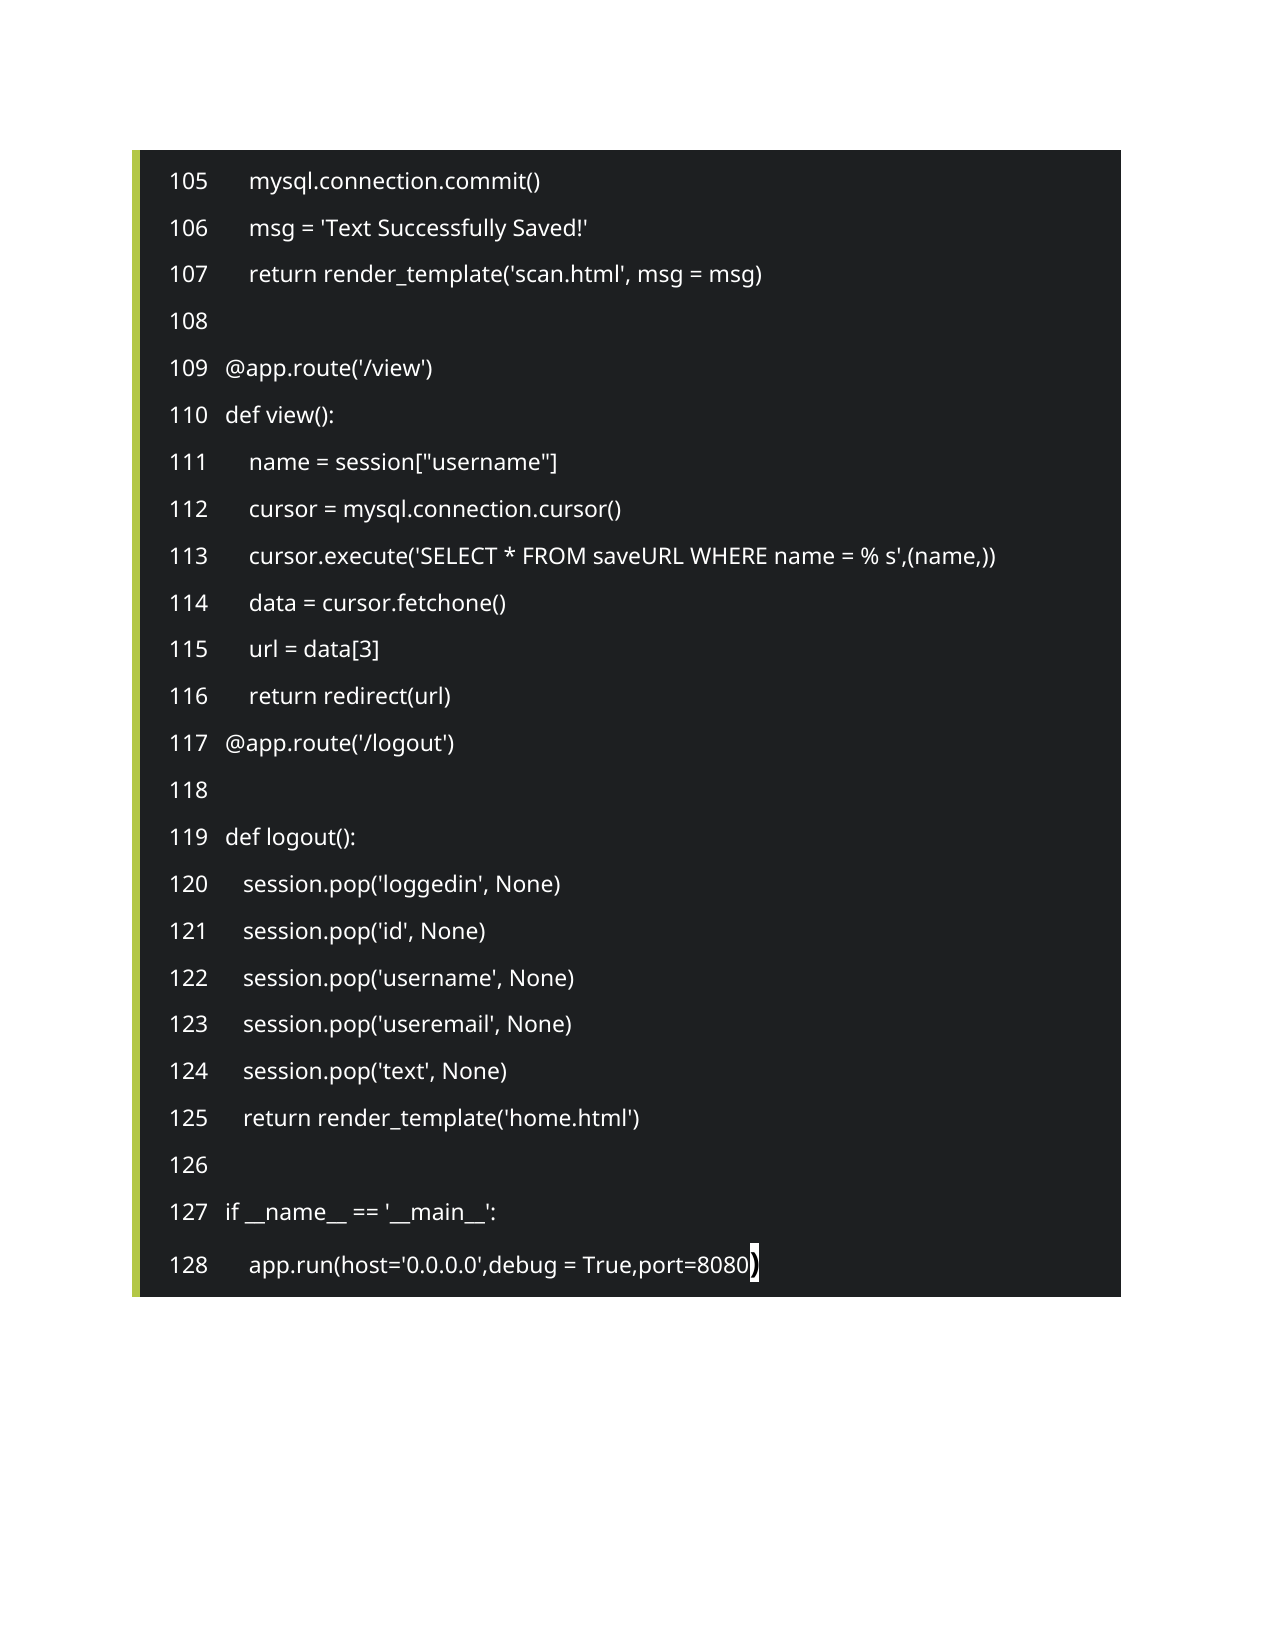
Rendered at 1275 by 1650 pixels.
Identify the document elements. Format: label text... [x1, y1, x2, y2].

list data = cursor.fetchone() [140, 572, 1121, 618]
list url = data[3] [140, 619, 1121, 664]
list session.pop('username', None) [140, 947, 1121, 993]
list cursor.execute('SELECT * FROM saveURL WHERE name = % s',(name,)) [140, 525, 1121, 571]
list @app.route('/view') [140, 337, 1121, 383]
list msg = 'Text Successfully Saved!' [140, 197, 1121, 243]
list return render_template('home.html') [140, 1087, 1121, 1133]
list return redirect(url) [140, 666, 1121, 711]
list if __name__ == '__main__': [140, 1181, 1121, 1227]
list def logout(): [140, 806, 1121, 852]
list session.pop('useremail', None) [140, 994, 1121, 1039]
list session.pop('loggedin', None) [140, 853, 1121, 899]
list name = session["username"] [140, 431, 1121, 477]
list def view(): [140, 384, 1121, 430]
list app.run(host='0.0.0.0',debug = True,port=8080) [140, 1228, 1121, 1297]
list session.pop('id', None) [140, 900, 1121, 946]
list @app.route('/logout') [140, 712, 1121, 758]
list return render_template('scan.html', msg = msg) [140, 244, 1121, 289]
list session.pop('text', None) [140, 1041, 1121, 1086]
list cursor = mysql.connection.cursor() [140, 478, 1121, 524]
list mysql.connection.commit() [140, 150, 1121, 196]
